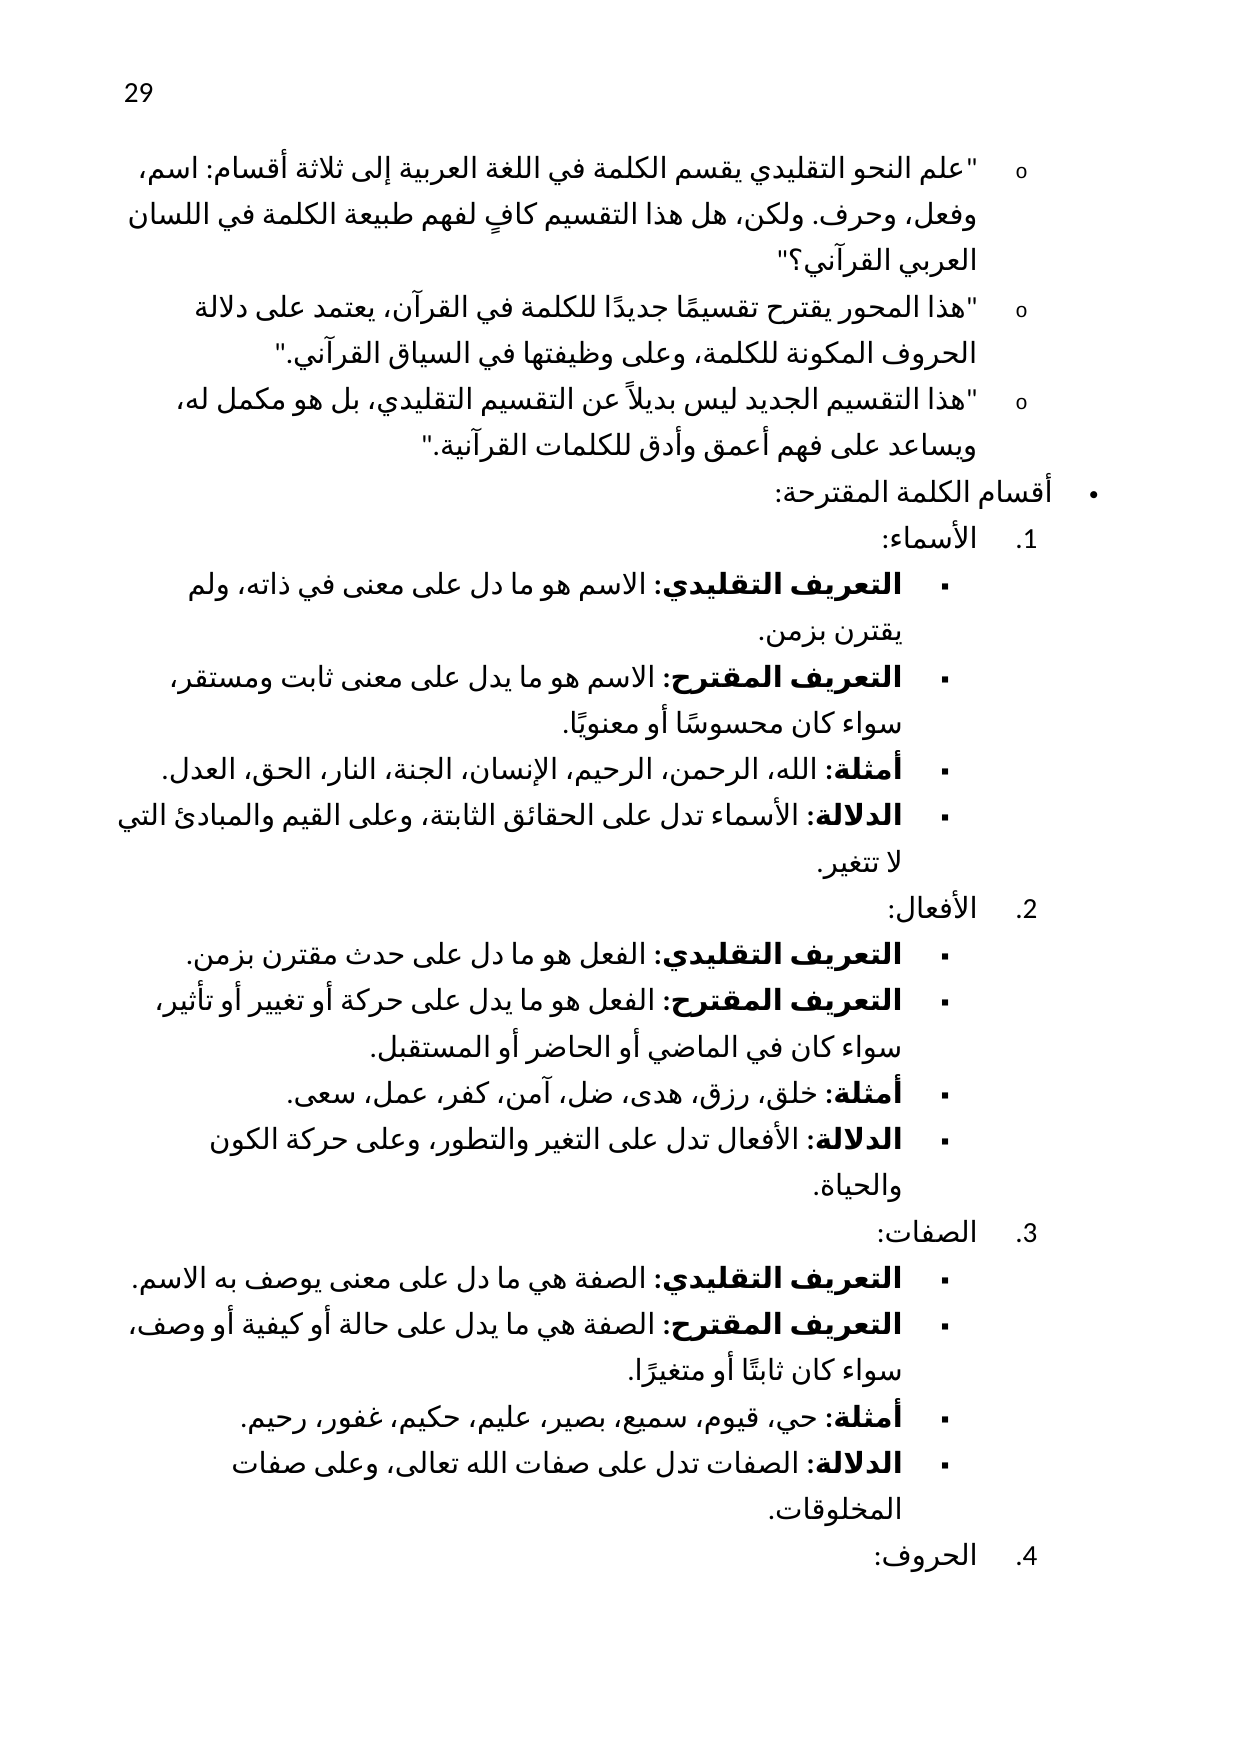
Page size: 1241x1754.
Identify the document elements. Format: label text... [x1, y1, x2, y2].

list الأسماء: [112, 869, 1015, 905]
list يمكن توجيه دعوة للقراء لتطبيق هذا المبدأ في حياتهم اليومية، وفي قراءتهم للقرآن الكريم. [112, 242, 1090, 324]
list "علم النحو التقليدي يقسم الكلمة في اللغة العربية إلى ثلاثة أقسام: اسم، وفعل، وحرف. ولكن، هل هذا التقسيم كافٍ لفهم طبيعة الكلمة في اللسان العربي القرآني؟" [112, 499, 1015, 627]
list الصفات: [112, 1563, 1015, 1598]
list التعريف المقترح: الاسم هو ما يدل على معنى ثابت ومستقر، سواء كان محسوسًا أو معنويًا. [112, 1008, 940, 1090]
list أمثلة: خلق، رزق، هدى، ضل، آمن، كفر، عمل، سعى. [112, 1424, 940, 1460]
text هل لديك أي أسئلة أو تعليقات أخرى قبل أن ننتقل إلى المحور التالي؟ [112, 352, 1117, 387]
list التعريف التقليدي: الفعل هو ما دل على حدث مقترن بزمن. [112, 1285, 940, 1321]
list الدلالة: الأسماء تدل على الحقائق الثابتة، وعلى القيم والمبادئ التي لا تتغير. [112, 1147, 940, 1228]
list التعريف المقترح: الفعل هو ما يدل على حركة أو تغيير أو تأثير، سواء كان في الماضي أو الحاضر أو المستقبل. [112, 1332, 940, 1413]
list التعريف التقليدي: الاسم هو ما دل على معنى في ذاته، ولم يقترن بزمن. [112, 915, 940, 997]
list يمكن الاستشهاد بأقوال العلماء والمفسرين الذين أكدوا على أهمية المرونة في التعامل مع القواعد اللغوية. [112, 150, 1090, 232]
list الأفعال: [112, 1239, 1015, 1275]
list "هذا المحور يقترح تقسيمًا جديدًا للكلمة في القرآن، يعتمد على دلالة الحروف المكونة للكلمة، وعلى وظيفتها في السياق القرآني." [112, 638, 1015, 720]
subtitle أقسام الكلمة في اللسان العربي القرآني: نظرة متجددة [112, 414, 1128, 453]
list "هذا التقسيم الجديد ليس بديلاً عن التقسيم التقليدي، بل هو مكمل له، ويساعد على فهم أعمق وأدق للكلمات القرآنية." [112, 730, 1015, 812]
list أقسام الكلمة المقترحة: [112, 823, 1090, 858]
list الدلالة: الأفعال تدل على التغير والتطور، وعلى حركة الكون والحياة. [112, 1470, 940, 1552]
list مقدمة: [112, 453, 1090, 488]
list أمثلة: الله، الرحمن، الرحيم، الإنسان، الجنة، النار، الحق، العدل. [112, 1100, 940, 1136]
